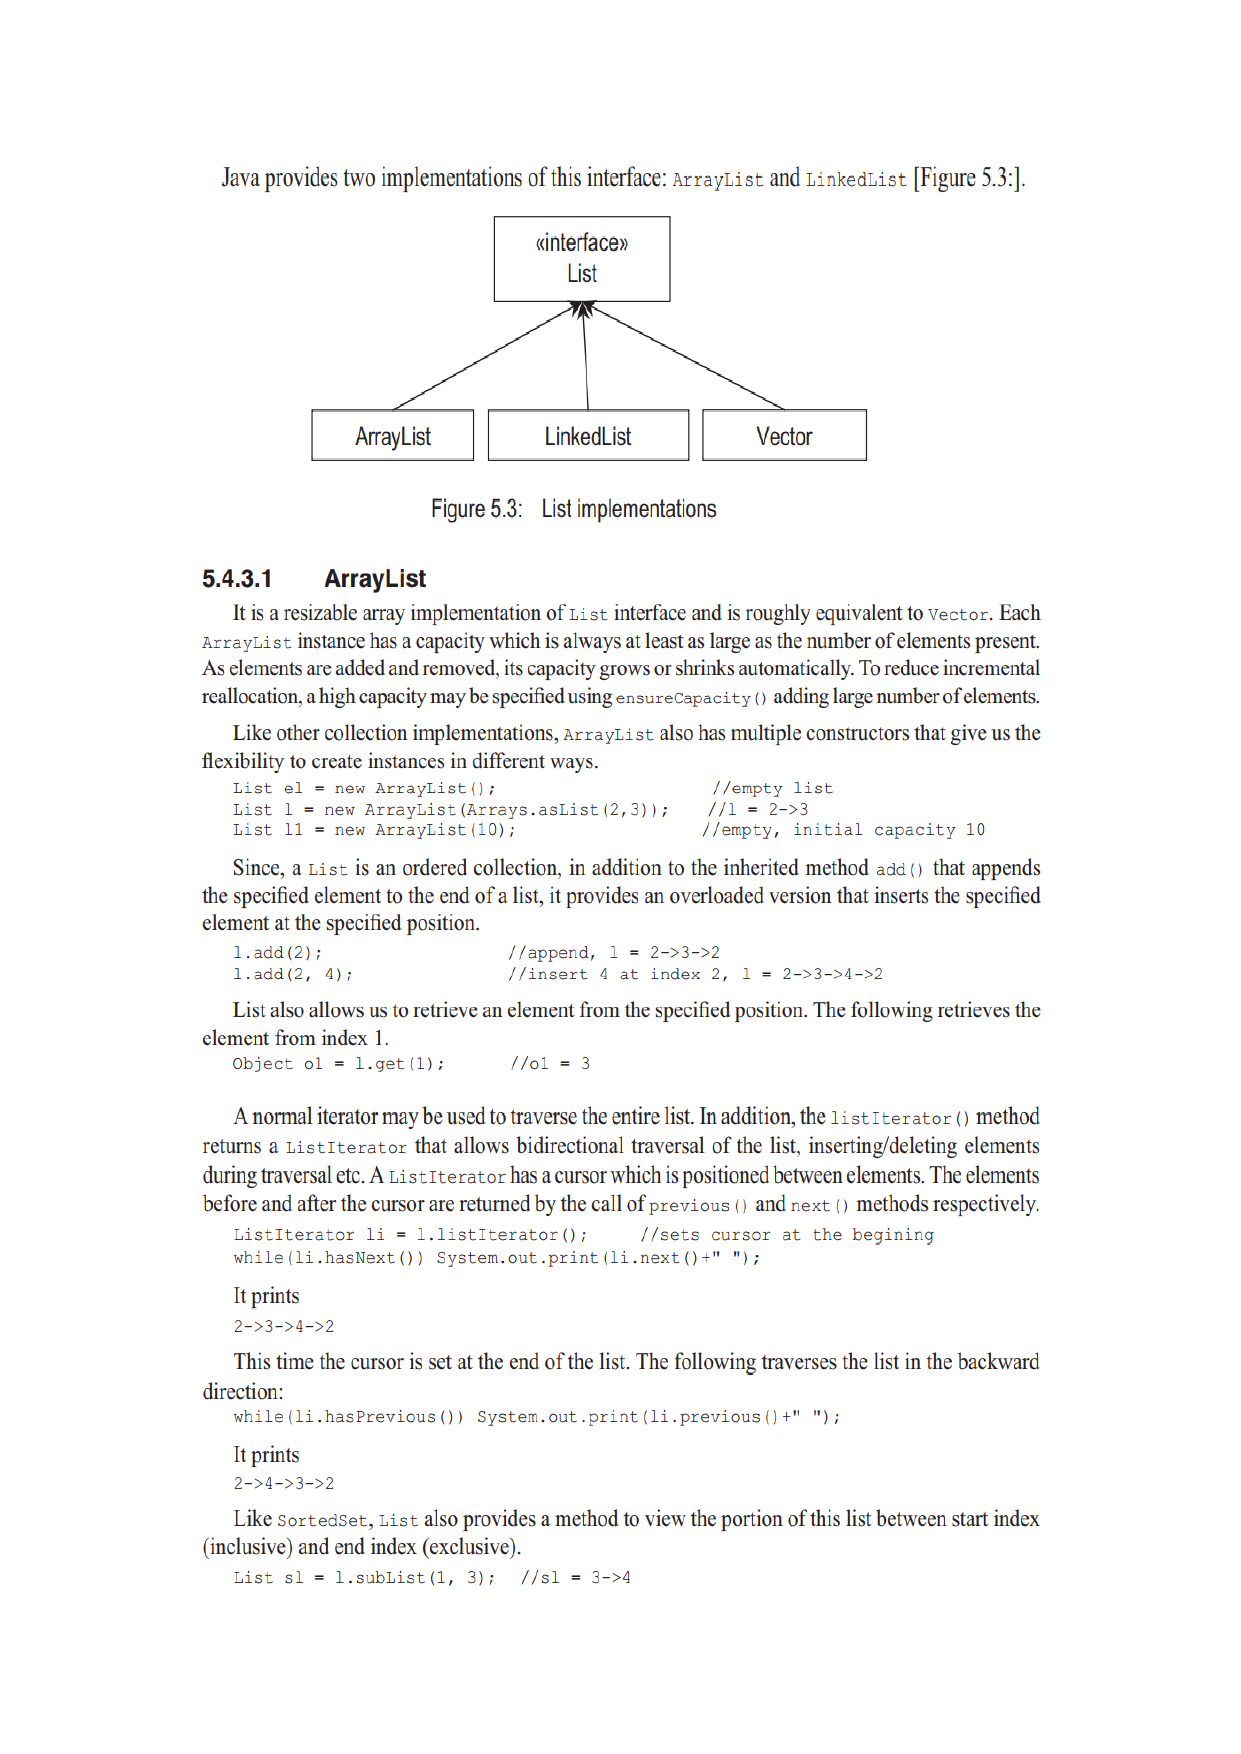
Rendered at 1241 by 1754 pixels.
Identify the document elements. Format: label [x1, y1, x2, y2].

picture [187, 562, 1061, 1088]
picture [187, 150, 1035, 544]
picture [187, 1106, 1057, 1602]
